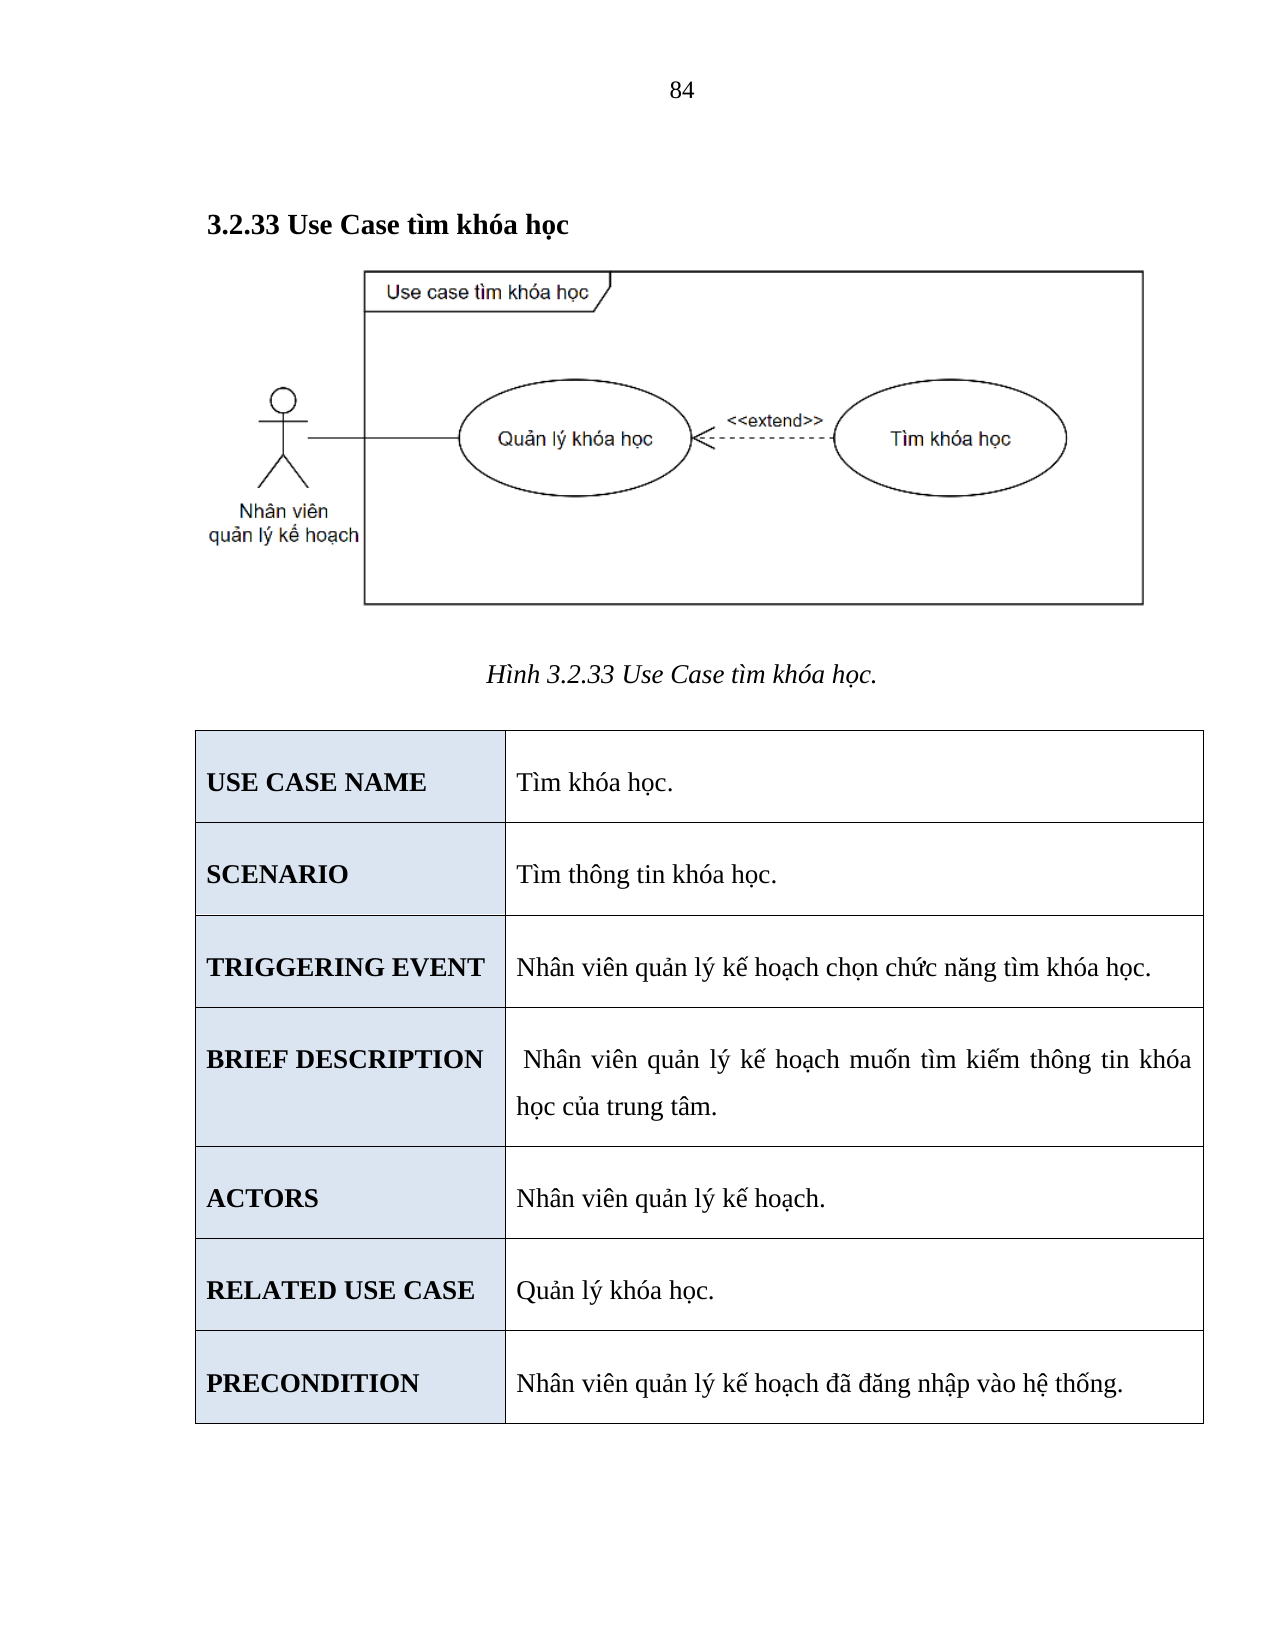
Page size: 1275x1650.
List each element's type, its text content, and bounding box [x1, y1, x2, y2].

table_cell Nhân viên quản lý kế hoạch muốn tìm kiếm thông tin khóa học của trung tâm. [506, 1008, 1203, 1146]
table_cell BRIEF DESCRIPTION [196, 1008, 505, 1146]
table_cell Nhân viên quản lý kế hoạch chọn chức năng tìm khóa học. [506, 916, 1203, 1007]
table_cell Tìm thông tin khóa học. [506, 823, 1203, 914]
table_cell ACTORS [196, 1147, 505, 1238]
table_header USE CASE NAME [196, 731, 505, 822]
picture [206, 257, 1157, 619]
table_header Tìm khóa học. [506, 731, 1203, 822]
table_cell SCENARIO [196, 823, 505, 914]
table_cell PRECONDITION [196, 1331, 505, 1423]
table_cell Quản lý khóa học. [506, 1239, 1203, 1330]
table_cell TRIGGERING EVENT [196, 916, 505, 1007]
table_cell Nhân viên quản lý kế hoạch đã đăng nhập vào hệ thống. [506, 1331, 1203, 1423]
table_cell RELATED USE CASE [196, 1239, 505, 1330]
table_cell Nhân viên quản lý kế hoạch. [506, 1147, 1203, 1238]
subtitle 3.2.33 Use Case tìm khóa học [207, 207, 1157, 240]
text Hình 3.2.33 Use Case tìm khóa học. [207, 658, 1157, 689]
